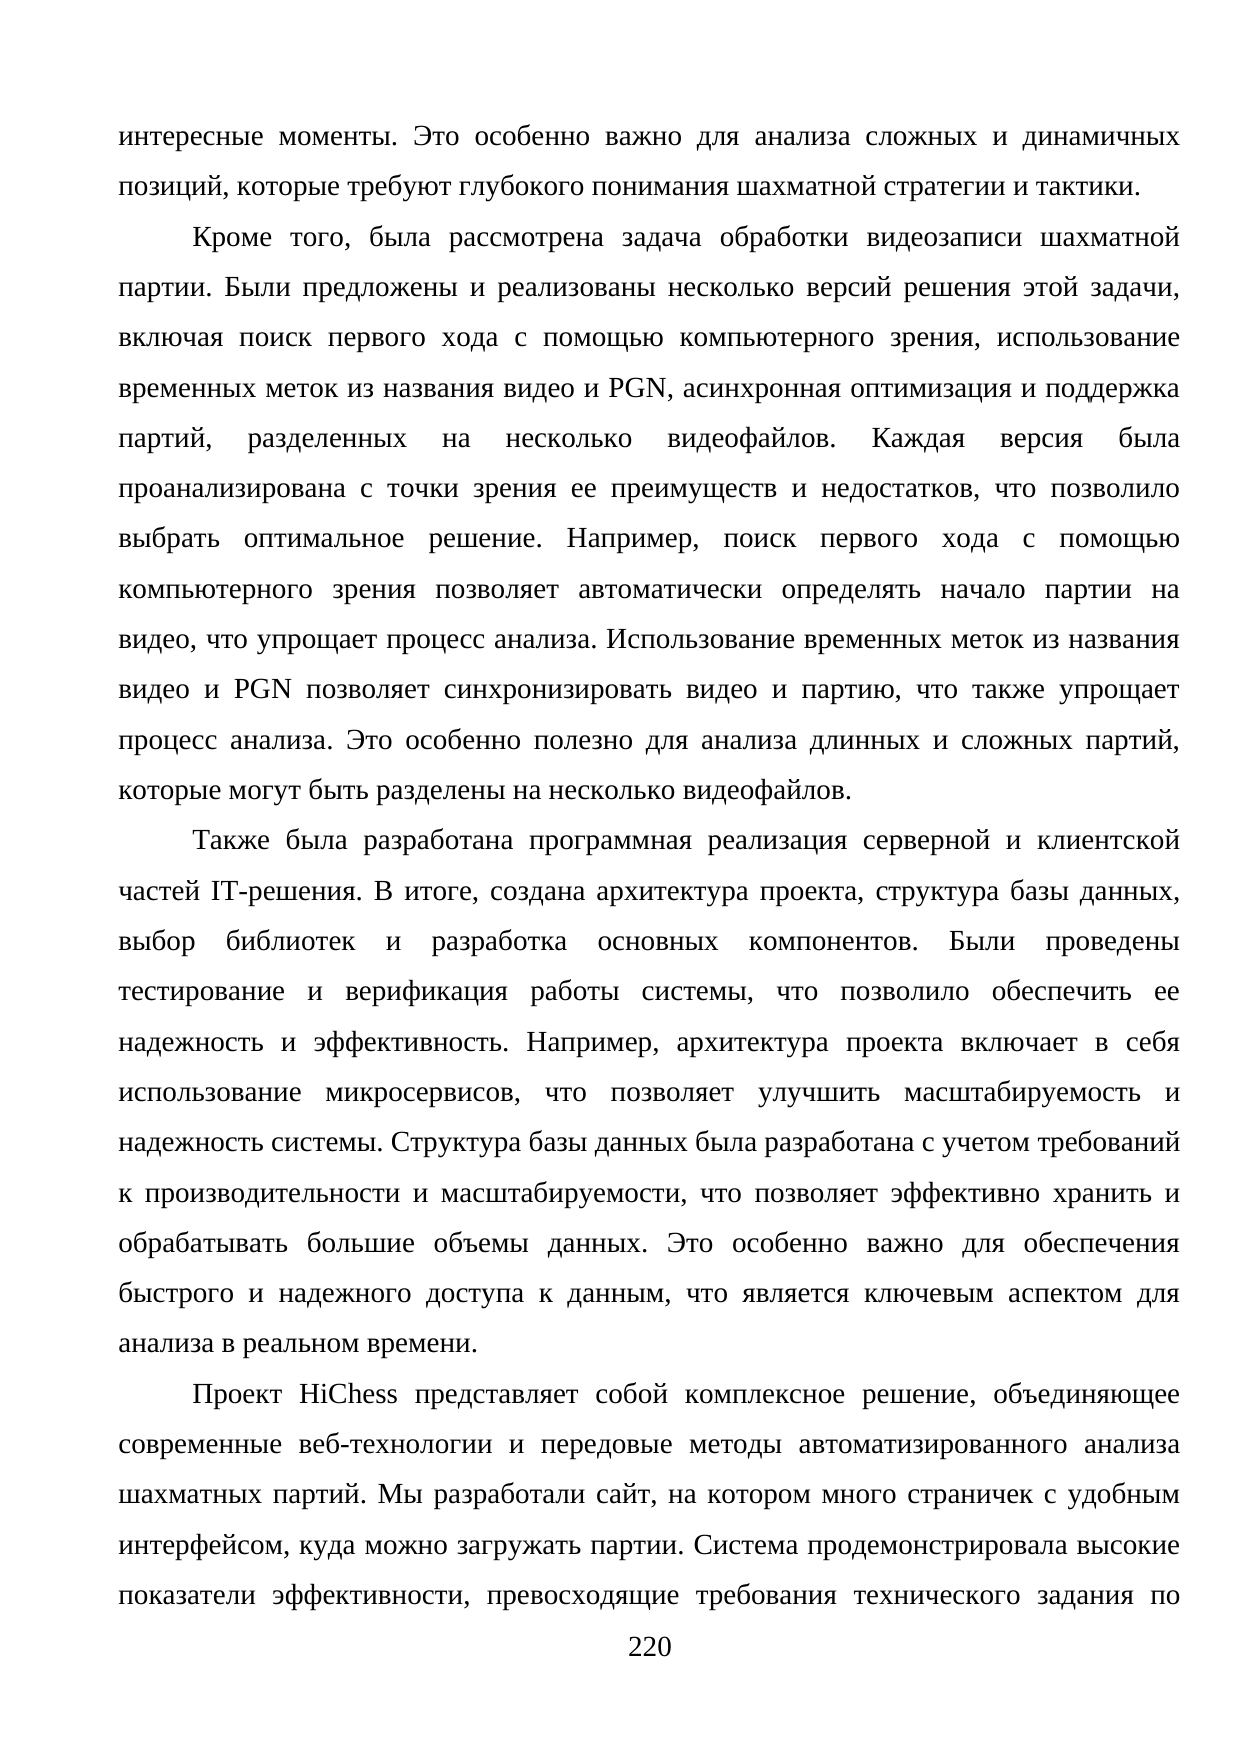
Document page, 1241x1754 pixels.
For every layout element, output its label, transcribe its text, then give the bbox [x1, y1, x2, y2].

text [118, 118, 1181, 202]
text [118, 1376, 1181, 1611]
text Также была разработана программная реализация серверной и клиентской частей IT-решения. В итоге, создана архитектура проекта, структура базы данных, выбор библиотек и разработка основных компонентов. Были проведены тестирование и верификация работы системы, что позволило обеспечить ее надежность и эффективность. Например, архитектура проекта включает в себя использование микросервисов, что позволяет улучшить масштабируемость и надежность системы. Структура базы данных была разработана с учетом требований к производительности и масштабируемости, что позволяет эффективно хранить и обрабатывать большие объемы данных. Это особенно важно для обеспечения быстрого и надежного доступа к данным, что является ключевым аспектом для анализа в реальном времени. [118, 822, 1181, 1359]
text Кроме того, была рассмотрена задача обработки видеозаписи шахматной партии. Были предложены и реализованы несколько версий решения этой задачи, включая поиск первого хода с помощью компьютерного зрения, использование временных меток из названия видео и PGN, асинхронная оптимизация и поддержка партий, разделенных на несколько видеофайлов. Каждая версия была проанализирована с точки зрения ее преимуществ и недостатков, что позволило выбрать оптимальное решение. Например, поиск первого хода с помощью компьютерного зрения позволяет автоматически определять начало партии на видео, что упрощает процесс анализа. Использование временных меток из названия видео и PGN позволяет синхронизировать видео и партию, что также упрощает процесс анализа. Это особенно полезно для анализа длинных и сложных партий, которые могут быть разделены на несколько видеофайлов. [118, 219, 1181, 806]
